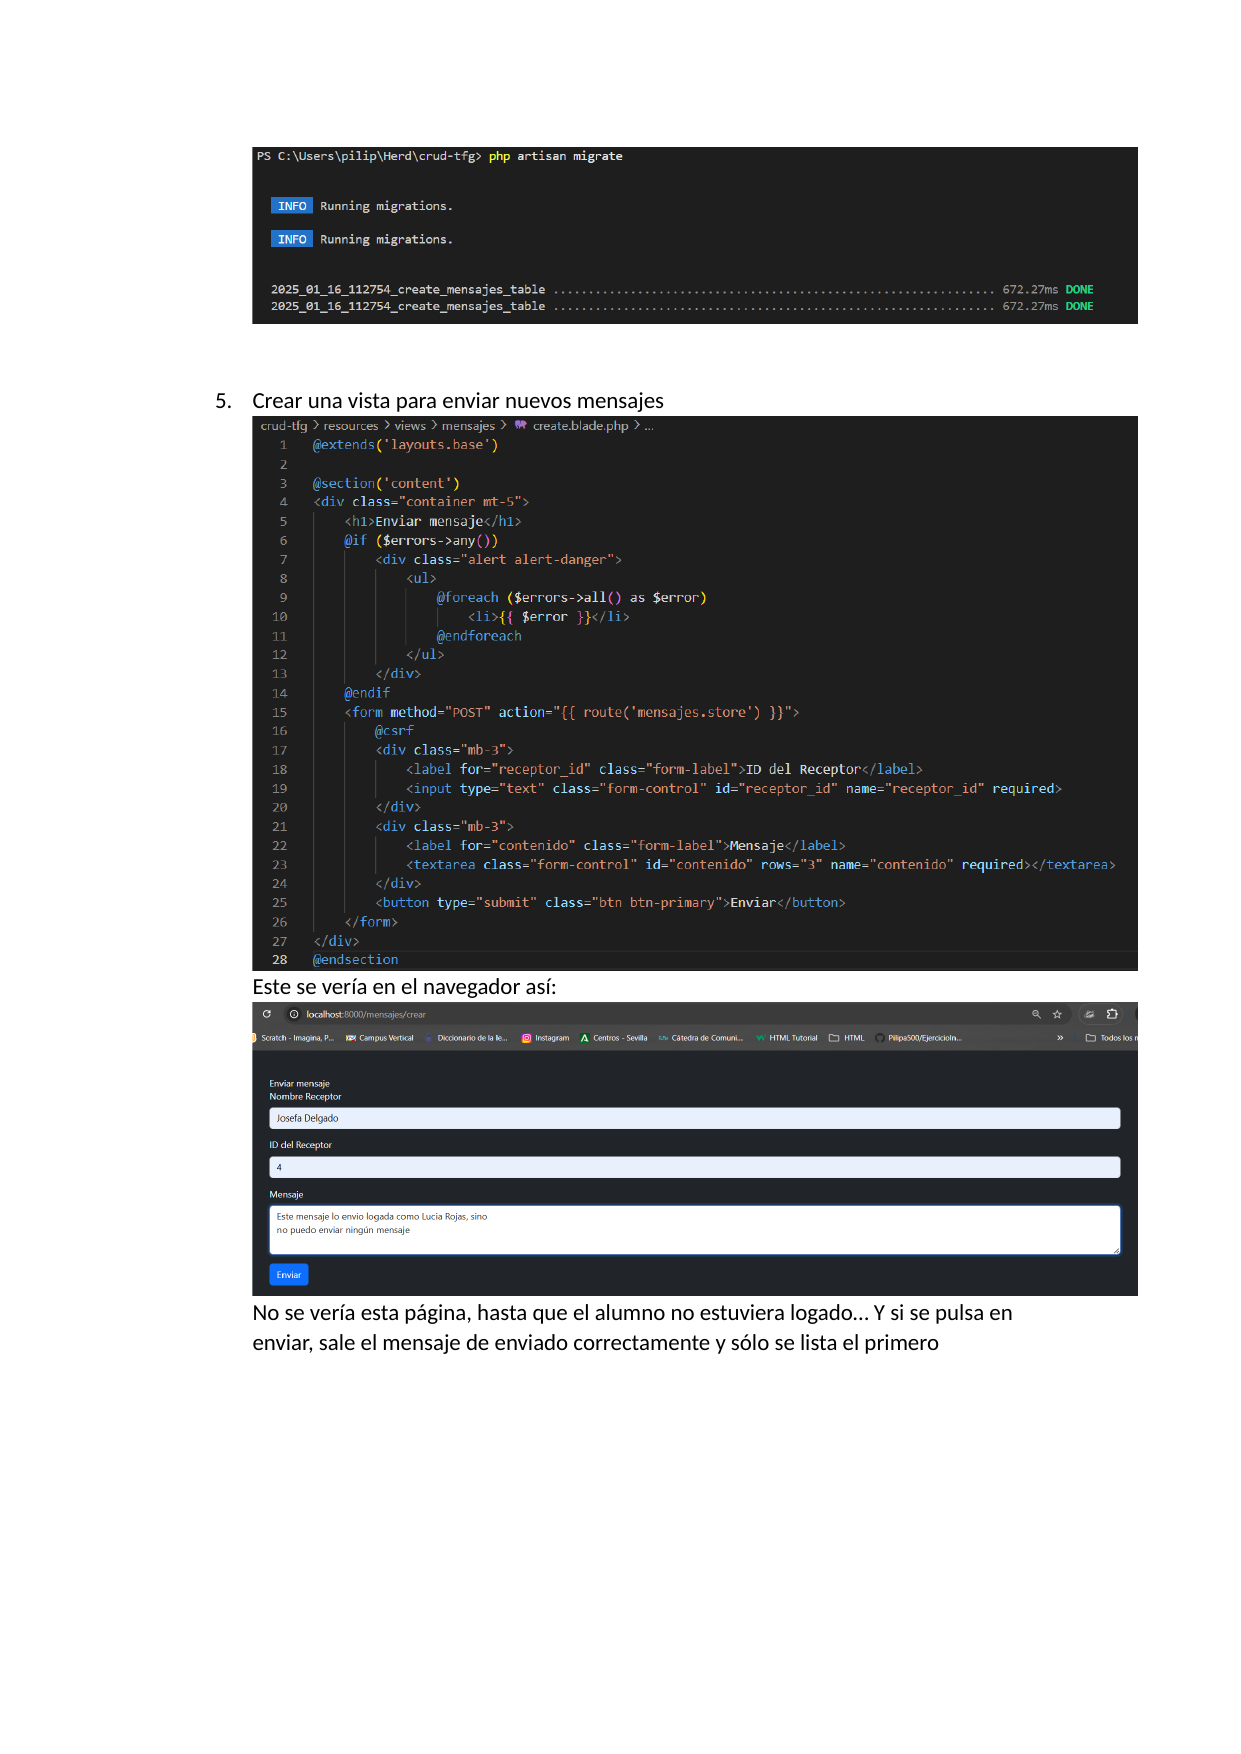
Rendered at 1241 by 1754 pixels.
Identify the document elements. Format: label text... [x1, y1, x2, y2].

picture [252, 147, 1138, 324]
list Este se vería en el navegador así: [252, 972, 1063, 1000]
list Crear una vista para enviar nuevos mensajes [215, 386, 1063, 414]
picture [252, 1002, 1138, 1296]
list No se vería esta página, hasta que el alumno no estuviera logado… Y si se pulsa en enviar, sale el mensaje de enviado correctamente y sólo se lista el primero [252, 1298, 1063, 1356]
picture [252, 416, 1138, 971]
